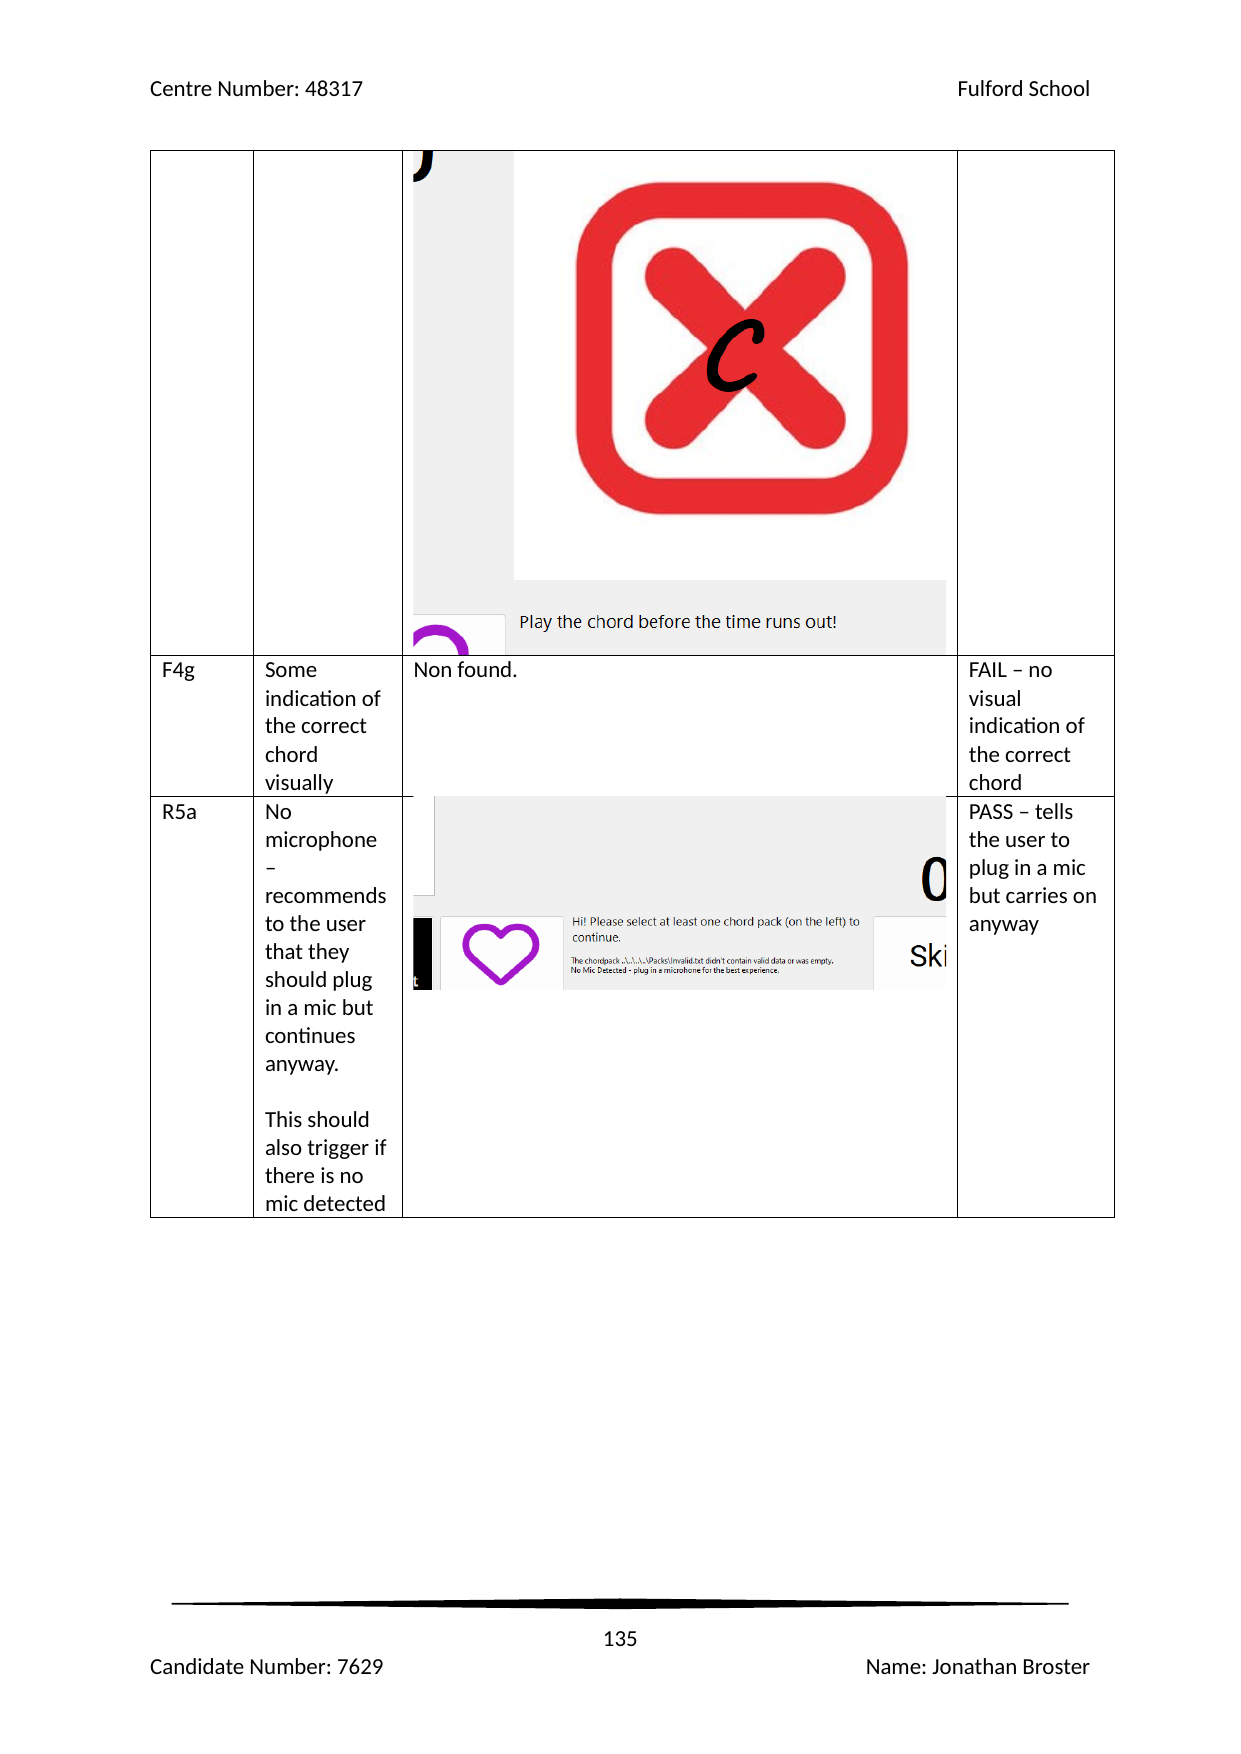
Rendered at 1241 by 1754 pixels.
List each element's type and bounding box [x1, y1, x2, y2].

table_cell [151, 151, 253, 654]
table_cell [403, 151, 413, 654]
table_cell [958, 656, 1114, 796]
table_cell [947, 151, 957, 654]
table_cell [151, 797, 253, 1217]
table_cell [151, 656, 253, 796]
picture [413, 151, 947, 655]
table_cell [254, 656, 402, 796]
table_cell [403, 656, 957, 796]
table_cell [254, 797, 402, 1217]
picture [413, 796, 947, 990]
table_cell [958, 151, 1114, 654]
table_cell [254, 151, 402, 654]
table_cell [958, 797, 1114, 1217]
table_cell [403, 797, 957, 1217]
